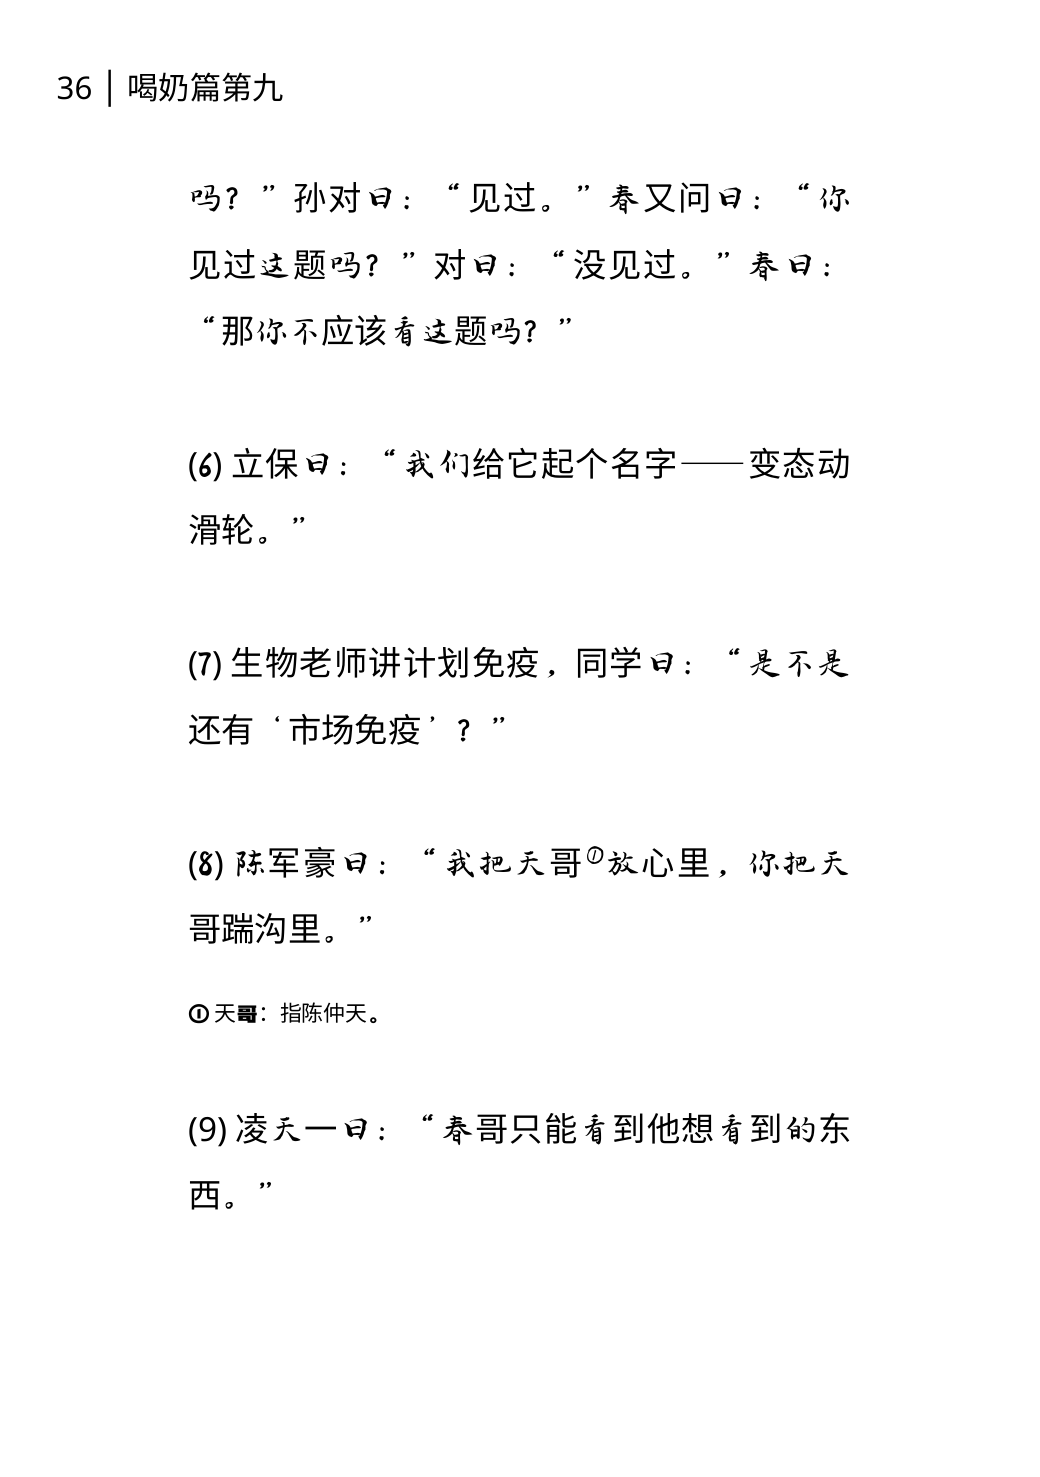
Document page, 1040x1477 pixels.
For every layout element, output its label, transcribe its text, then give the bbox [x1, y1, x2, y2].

list 凌天一曰：“春哥只能看到他想看到的东西。” [188, 1097, 852, 1230]
list 陈军豪曰：“我把天哥①放心里，你把天哥踹沟里。” [188, 831, 852, 964]
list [188, 166, 852, 366]
text ①天哥：指陈仲天。 [188, 997, 852, 1030]
list 立保曰：“我们给它起个名字——变态动滑轮。” [188, 432, 852, 565]
list 生物老师讲计划免疫，同学曰：“是不是还有‘市场免疫’？” [188, 632, 852, 764]
